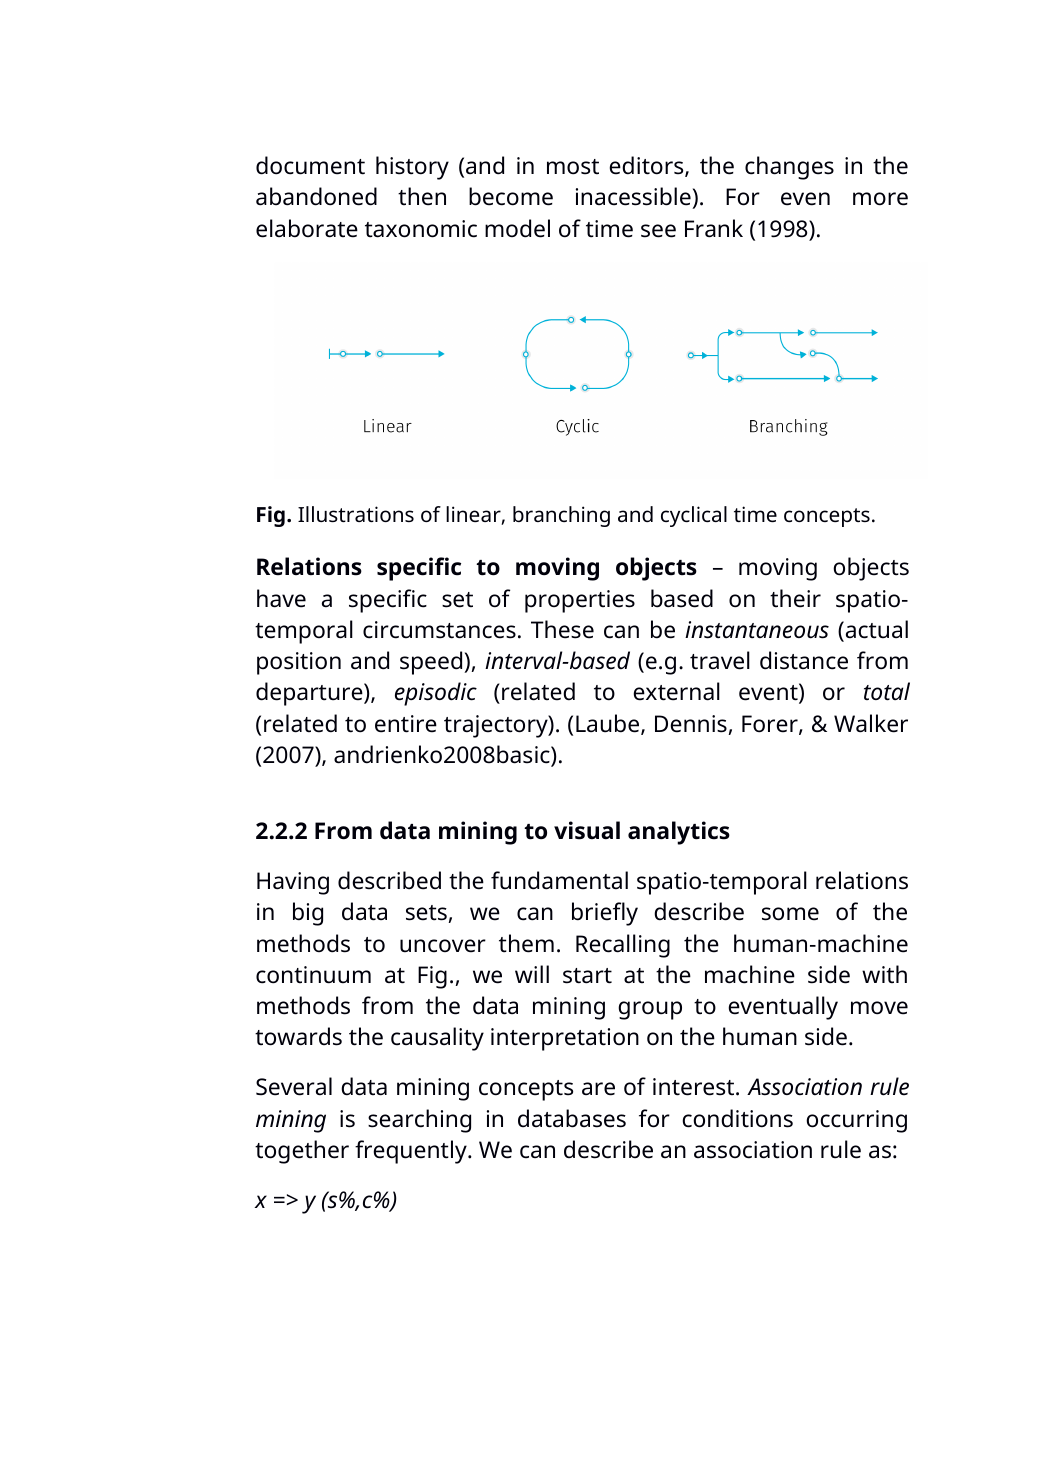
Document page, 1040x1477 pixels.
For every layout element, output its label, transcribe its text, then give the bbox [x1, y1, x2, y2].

text Relations specific to moving objects – moving objects have a specific set of properties based on their spatio-temporal circumstances. These can be instantaneous (actual position and speed), interval-based (e.g. travel distance from departure), episodic (related to external event) or total (related to entire trajectory). (Laube, Dennis, Forer, & Walker (2007), andrienko2008basic). [255, 551, 910, 770]
subtitle 2.2.2 From data mining to visual analytics [255, 815, 910, 846]
text x => y (s%,c%) [255, 1184, 910, 1215]
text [255, 150, 910, 244]
text Fig. Illustrations of linear, branching and cyclical time concepts. [255, 500, 910, 528]
text Having described the fundamental spatio-temporal relations in big data sets, we can briefly describe some of the methods to uncover them. Recalling the human-machine continuum at Fig., we will start at the machine side with methods from the data mining group to eventually move towards the causality interpretation on the human side. [255, 865, 910, 1052]
text Several data mining concepts are of interest. Association rule mining is searching in databases for conditions occurring together frequently. We can describe an association rule as: [255, 1071, 910, 1165]
picture [274, 262, 929, 479]
